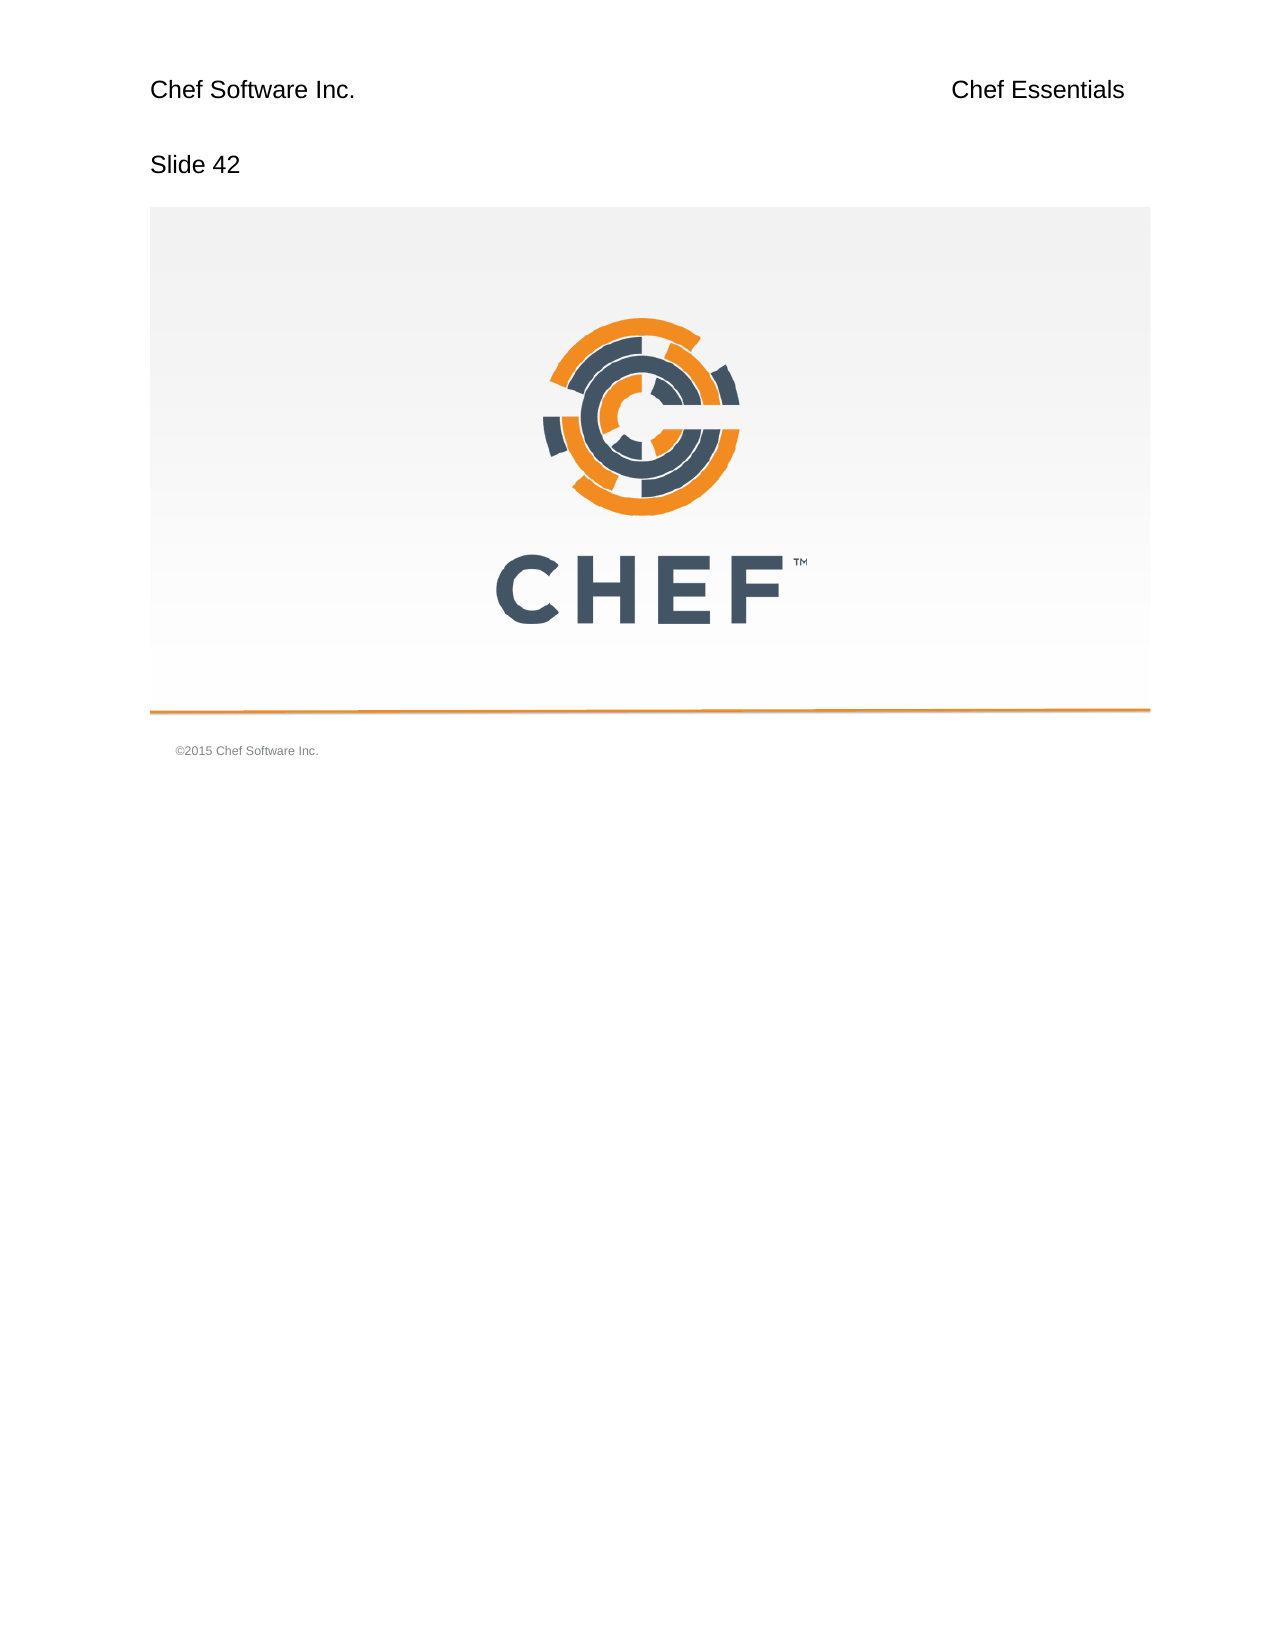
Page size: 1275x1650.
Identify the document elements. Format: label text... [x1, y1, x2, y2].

text Slide 42 [150, 150, 1125, 179]
